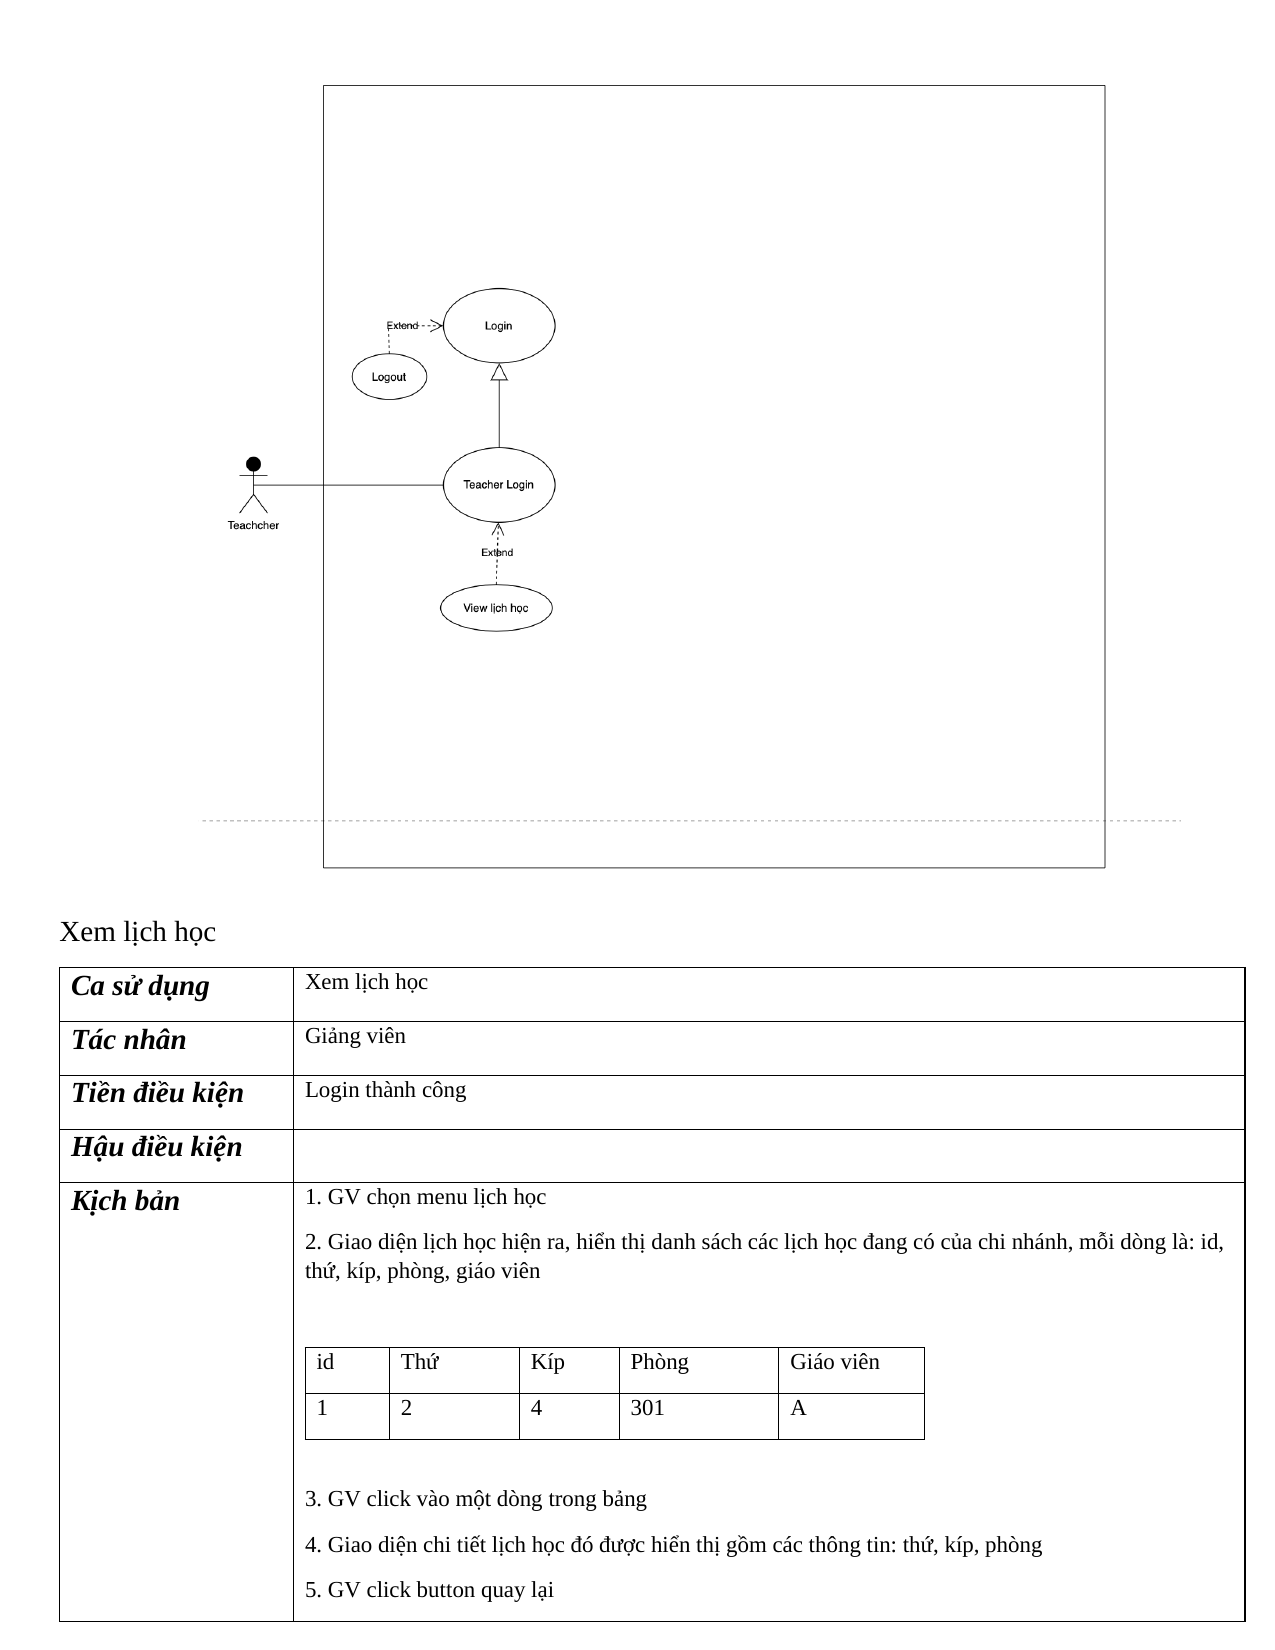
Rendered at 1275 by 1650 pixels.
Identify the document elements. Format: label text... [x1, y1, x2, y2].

table_header Ca sử dụng [60, 968, 293, 1021]
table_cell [294, 1183, 1244, 1621]
text Xem lịch học [59, 914, 1245, 948]
table_cell Giảng viên [294, 1022, 1244, 1074]
table_cell Hậu điều kiện [60, 1130, 293, 1182]
table_cell Kịch bản [60, 1183, 293, 1621]
table_header Xem lịch học [294, 968, 1244, 1021]
table_cell Tiền điều kiện [60, 1076, 293, 1128]
table_cell [294, 1130, 1244, 1182]
table_cell Login thành công [294, 1076, 1244, 1128]
table_cell Tác nhân [60, 1022, 293, 1074]
picture [198, 59, 1181, 895]
